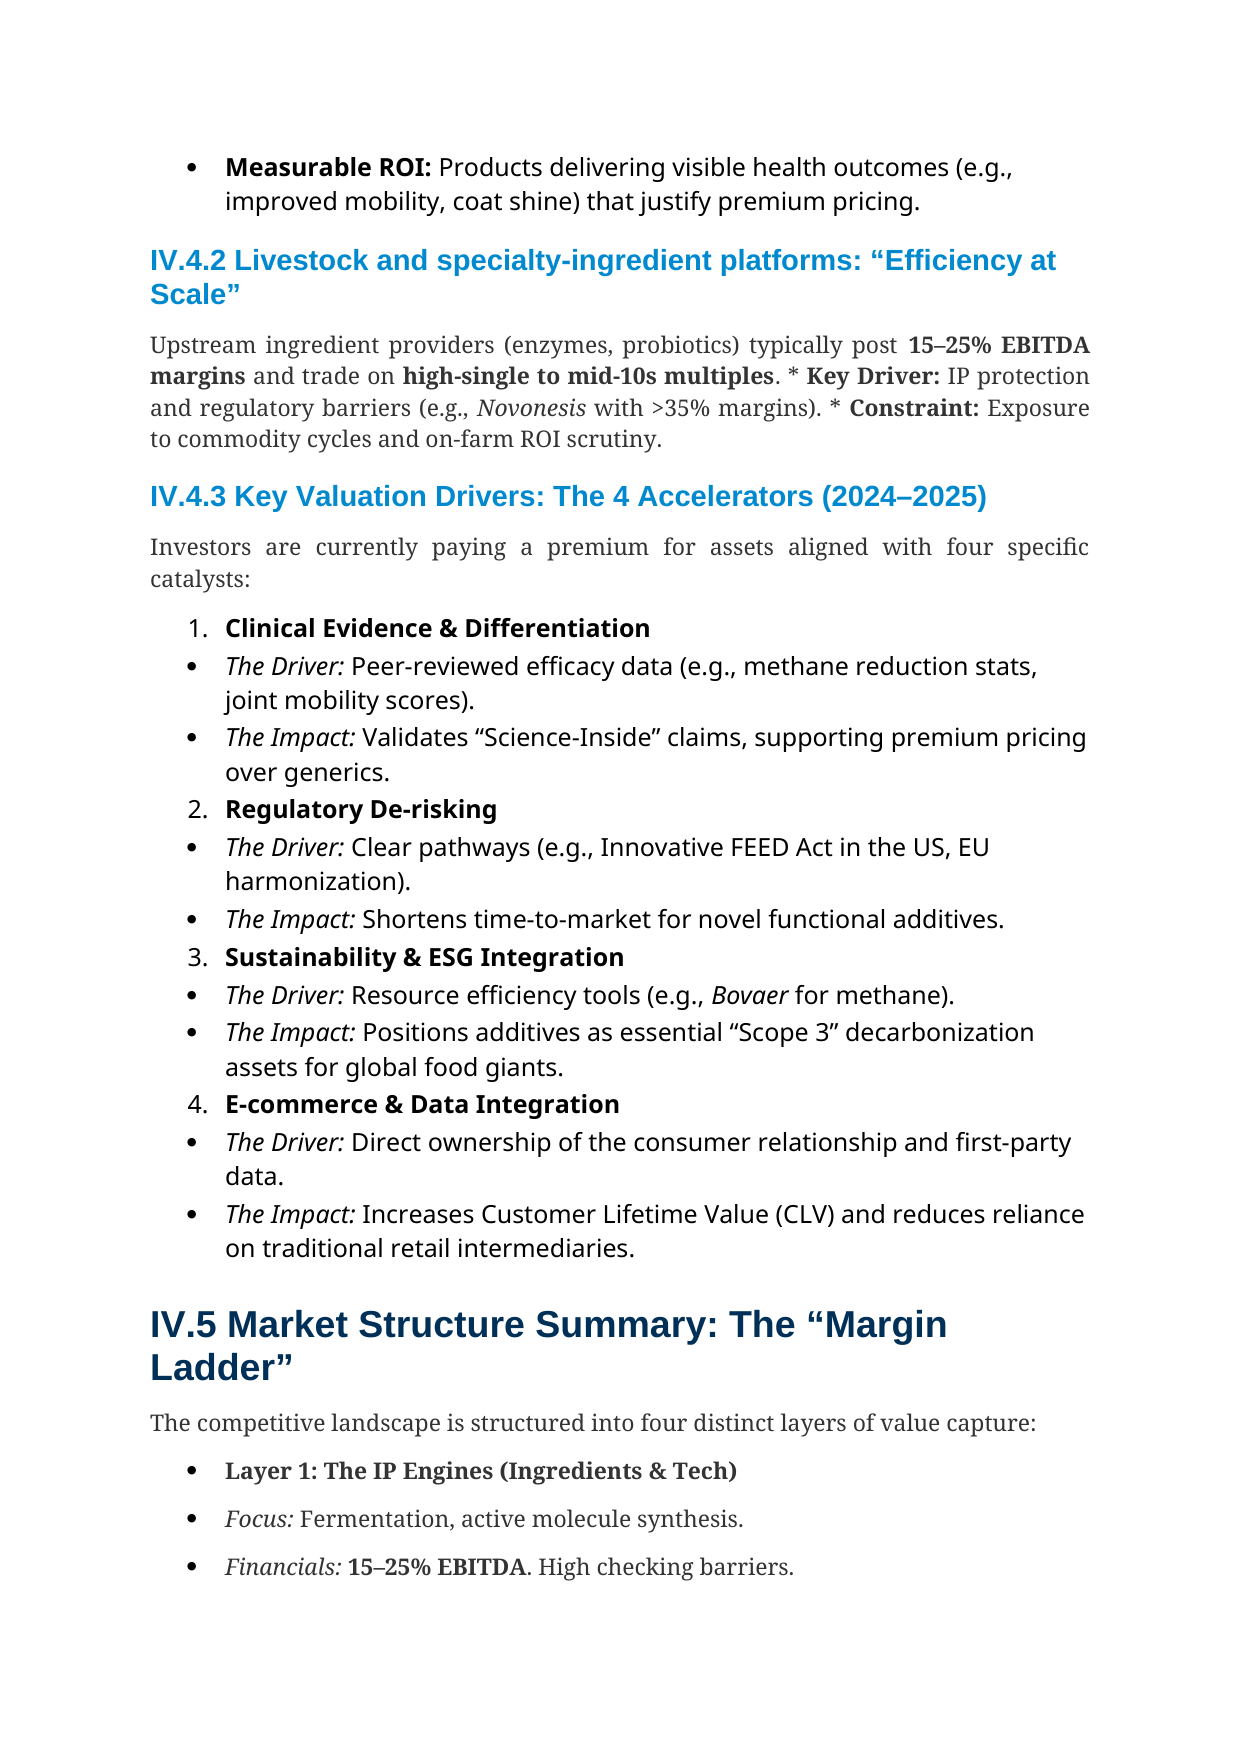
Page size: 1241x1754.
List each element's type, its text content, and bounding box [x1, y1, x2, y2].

list The Driver: Direct ownership of the consumer relationship and first-party data. [187, 1125, 1090, 1193]
list The Driver: Peer-reviewed efficacy data (e.g., methane reduction stats, joint mobility scores). [187, 648, 1090, 716]
text Investors are currently paying a premium for assets aligned with four specific catalysts: [150, 531, 1090, 594]
list Regulatory De-risking [187, 792, 1090, 826]
text Upstream ingredient providers (enzymes, probiotics) typically post 15–25% EBITDA margins and trade on high-single to mid-10s multiples. * Key Driver: IP protection and regulatory barriers (e.g., Novonesis with >35% margins). * Constraint: Exposure to commodity cycles and on-farm ROI scrutiny. [150, 329, 1090, 454]
list E-commerce & Data Integration [187, 1087, 1090, 1121]
subtitle IV.5 Market Structure Summary: The “Margin Ladder” [150, 1302, 1090, 1388]
list Measurable ROI: Products delivering visible health outcomes (e.g., improved mobility, coat shine) that justify premium pricing. [187, 150, 1090, 218]
text The competitive landscape is structured into four distinct layers of value capture: [150, 1407, 1090, 1438]
subtitle IV.4.3 Key Valuation Drivers: The 4 Accelerators (2024–2025) [150, 479, 1090, 512]
list The Impact: Increases Customer Lifetime Value (CLV) and reduces reliance on traditional retail intermediaries. [187, 1197, 1090, 1265]
subtitle IV.4.2 Livestock and specialty-ingredient platforms: “Efficiency at Scale” [150, 243, 1090, 310]
list The Driver: Clear pathways (e.g., Innovative FEED Act in the US, EU harmonization). [187, 830, 1090, 898]
list Clinical Evidence & Differentiation [187, 610, 1090, 644]
list Financials: 15–25% EBITDA. High checking barriers. [187, 1551, 1090, 1582]
list Layer 1: The IP Engines (Ingredients & Tech) [187, 1455, 1090, 1486]
list The Impact: Shortens time-to-market for novel functional additives. [187, 902, 1090, 936]
list The Impact: Positions additives as essential “Scope 3” decarbonization assets for global food giants. [187, 1015, 1090, 1083]
list Focus: Fermentation, active molecule synthesis. [187, 1503, 1090, 1534]
list The Impact: Validates “Science-Inside” claims, supporting premium pricing over generics. [187, 720, 1090, 788]
list The Driver: Resource efficiency tools (e.g., Bovaer for methane). [187, 977, 1090, 1011]
list Sustainability & ESG Integration [187, 939, 1090, 973]
